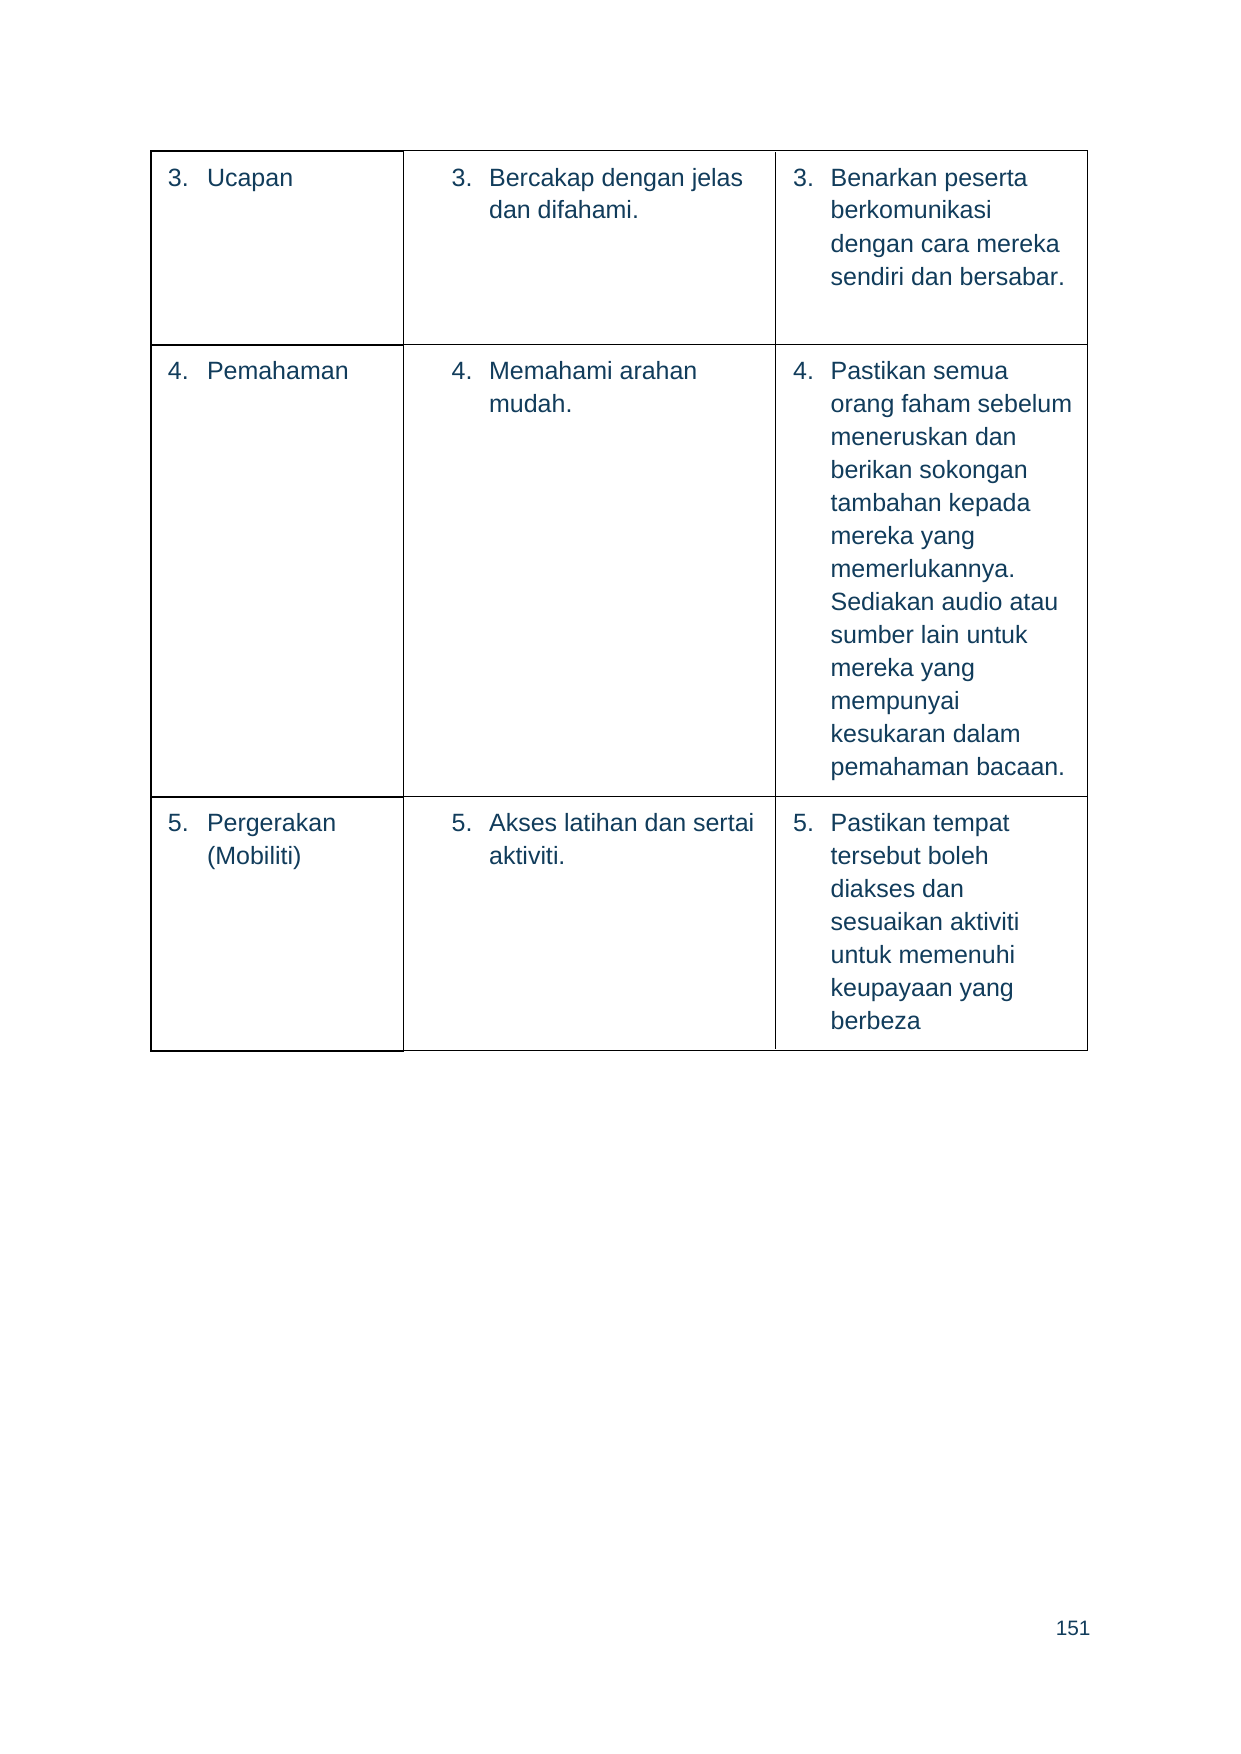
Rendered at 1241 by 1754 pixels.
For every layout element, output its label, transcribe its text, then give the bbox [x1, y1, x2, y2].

table_cell Pergerakan (Mobiliti) [152, 798, 403, 1050]
table_cell Memahami arahan mudah. [404, 345, 775, 796]
table_cell Pastikan tempat tersebut boleh diakses dan sesuaikan aktiviti untuk memenuhi keupayaan yang berbeza [776, 797, 1087, 1050]
table_cell Pemahaman [152, 346, 403, 796]
table_header Bercakap dengan jelas dan difahami. [404, 151, 776, 343]
table_header Ucapan [152, 152, 403, 343]
table_header Benarkan peserta berkomunikasi dengan cara mereka sendiri dan bersabar. [776, 151, 1087, 343]
table_cell Pastikan semua orang faham sebelum meneruskan dan berikan sokongan tambahan kepada mereka yang memerlukannya. Sediakan audio atau sumber lain untuk mereka yang mempunyai kesukaran dalam pemahaman bacaan. [776, 345, 1087, 796]
table_cell Akses latihan dan sertai aktiviti. [404, 797, 776, 1050]
